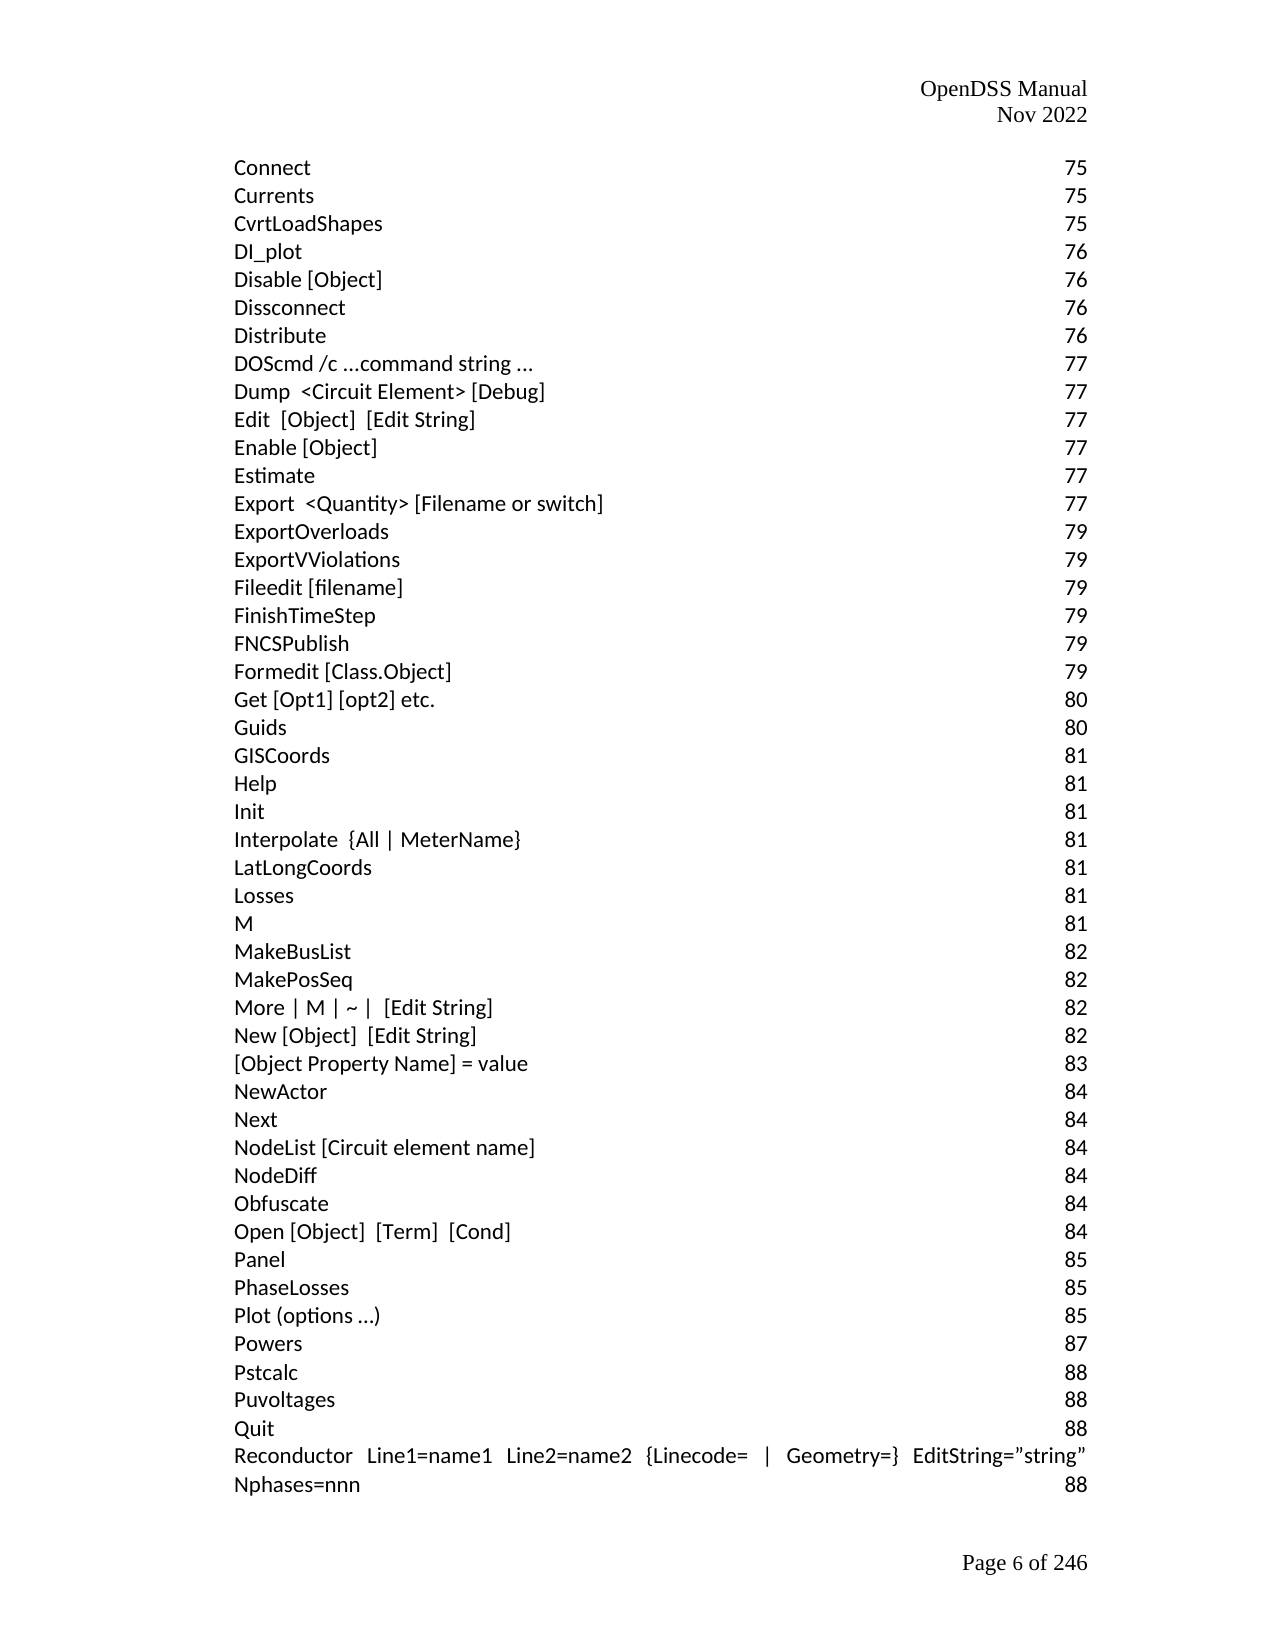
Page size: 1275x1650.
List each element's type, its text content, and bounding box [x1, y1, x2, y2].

text Next 84 [234, 1105, 1087, 1133]
text DOScmd /c ...command string ... 77 [234, 349, 1087, 377]
text M 81 [234, 909, 1087, 937]
text Open [Object] [Term] [Cond] 84 [234, 1217, 1087, 1246]
text Distribute 76 [234, 321, 1087, 349]
text Enable [Object] 77 [234, 433, 1087, 461]
text ExportVViolations 79 [234, 545, 1087, 573]
text Get [Opt1] [opt2] etc. 80 [234, 685, 1087, 713]
text Currents 75 [234, 181, 1087, 209]
text FinishTimeStep 79 [234, 601, 1087, 629]
text Plot (options …) 85 [234, 1302, 1087, 1329]
text NodeDiff 84 [234, 1161, 1087, 1189]
text Disable [Object] 76 [234, 265, 1087, 293]
text MakeBusList 82 [234, 937, 1087, 965]
text Formedit [Class.Object] 79 [234, 657, 1087, 685]
text Export <Quantity> [Filename or switch] 77 [234, 489, 1087, 517]
text Fileedit [filename] 79 [234, 573, 1087, 601]
text Puvoltages 88 [234, 1386, 1087, 1414]
text Powers 87 [234, 1329, 1087, 1358]
text Estimate 77 [234, 461, 1087, 489]
text GISCoords 81 [234, 741, 1087, 769]
text PhaseLosses 85 [234, 1273, 1087, 1302]
text Dissconnect 76 [234, 293, 1087, 321]
text NewActor 84 [234, 1077, 1087, 1105]
text Guids 80 [234, 713, 1087, 741]
text Init 81 [234, 797, 1087, 825]
text [Object Property Name] = value 83 [234, 1049, 1087, 1077]
text Losses 81 [234, 881, 1087, 909]
text Interpolate {All | MeterName} 81 [234, 825, 1087, 853]
text Reconductor Line1=name1 Line2=name2 {Linecode= | Geometry=} EditString=”string” Nphases=nnn 88 [234, 1442, 1087, 1498]
text Panel 85 [234, 1246, 1087, 1273]
text Quit 88 [234, 1414, 1087, 1442]
text More | M | ~ | [Edit String] 82 [234, 993, 1087, 1021]
text MakePosSeq 82 [234, 965, 1087, 993]
text Obfuscate 84 [234, 1189, 1087, 1217]
text Edit [Object] [Edit String] 77 [234, 405, 1087, 433]
text Help 81 [234, 769, 1087, 797]
text DI_plot 76 [234, 237, 1087, 265]
text ExportOverloads 79 [234, 517, 1087, 545]
text Connect 75 [234, 153, 1087, 181]
text CvrtLoadShapes 75 [234, 209, 1087, 237]
text FNCSPublish 79 [234, 629, 1087, 657]
text Dump <Circuit Element> [Debug] 77 [234, 377, 1087, 405]
text LatLongCoords 81 [234, 853, 1087, 881]
text Pstcalc 88 [234, 1358, 1087, 1386]
text New [Object] [Edit String] 82 [234, 1021, 1087, 1049]
text NodeList [Circuit element name] 84 [234, 1133, 1087, 1161]
